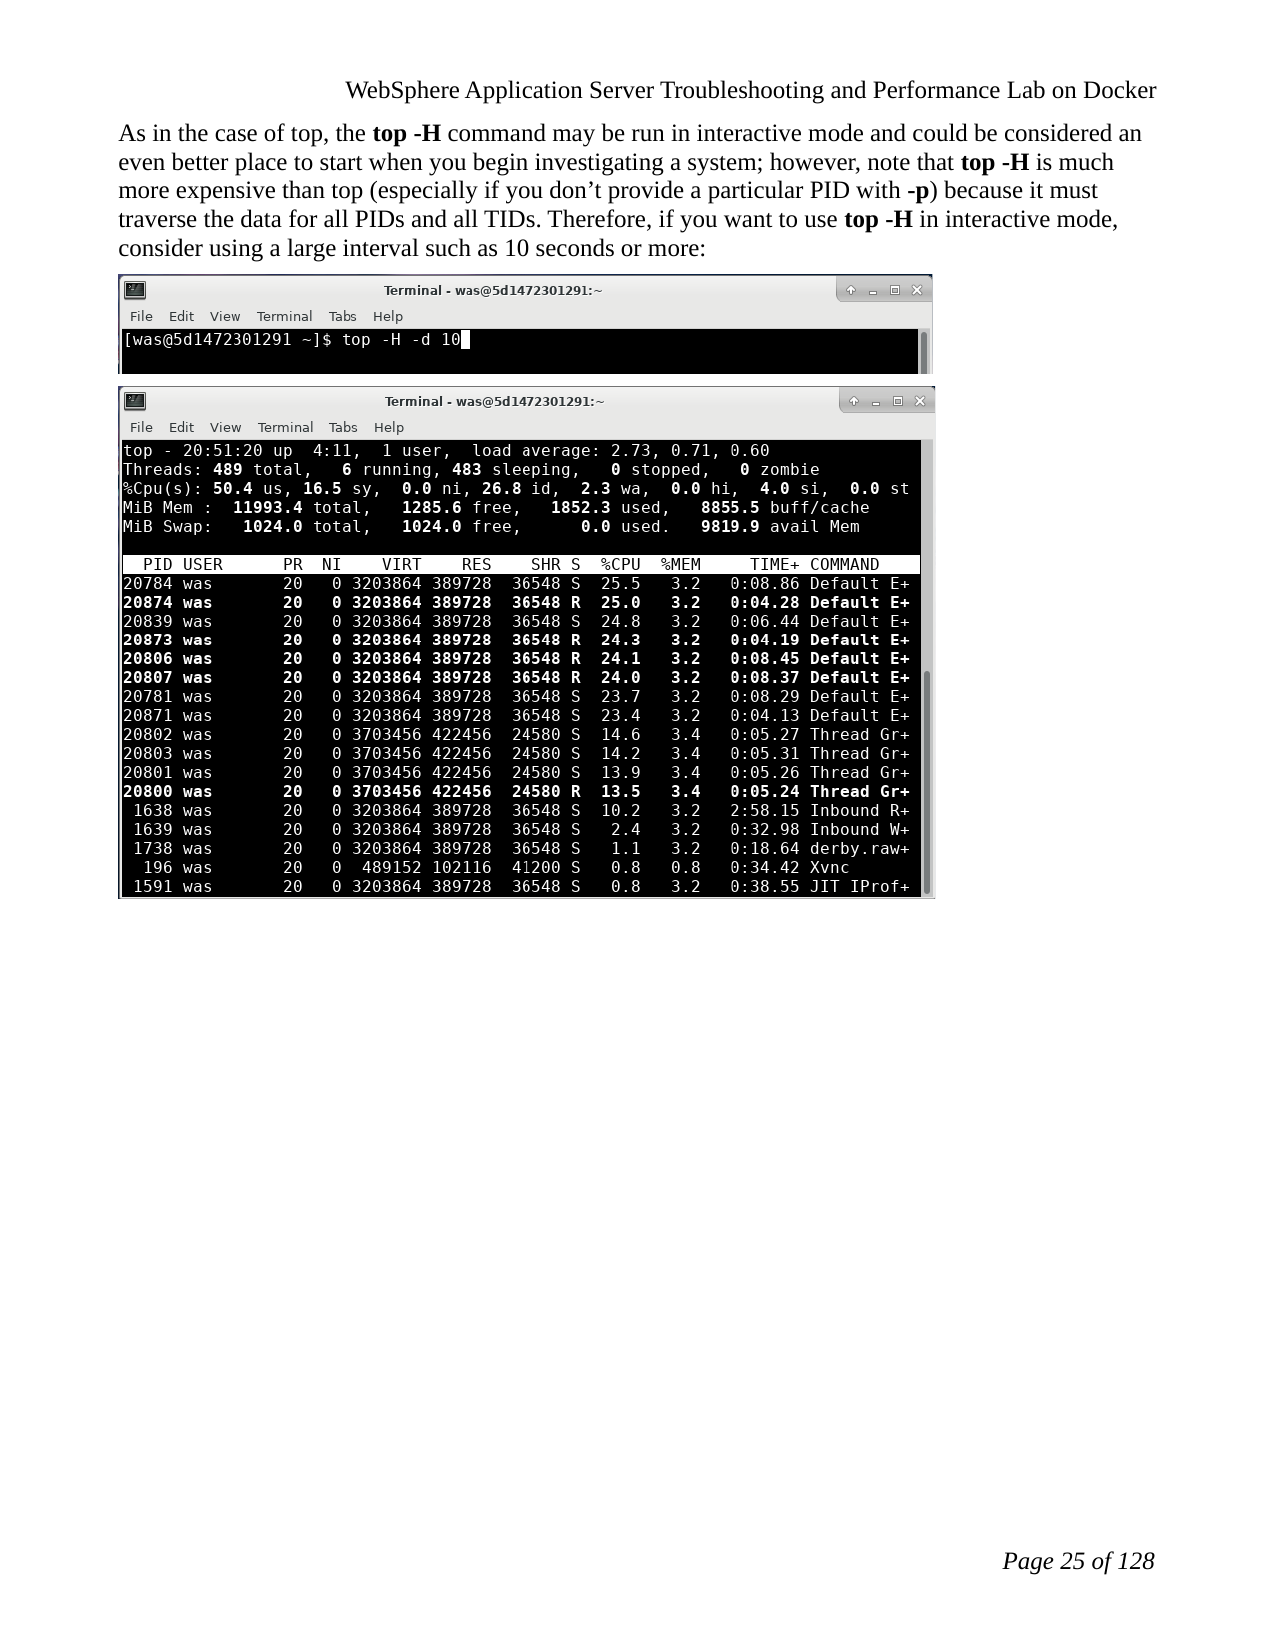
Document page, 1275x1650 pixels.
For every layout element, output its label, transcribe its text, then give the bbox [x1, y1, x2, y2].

text As in the case of top, the top -H command may be run in interactive mode and could be considered an even better place to start when you begin investigating a system; however, note that top -H is much more expensive than top (especially if you don’t provide a particular PID with -p) because it must traverse the data for all PIDs and all TIDs. Therefore, if you want to use top -H in interactive mode, consider using a large interval such as 10 seconds or more: [118, 118, 1157, 262]
picture [118, 274, 933, 374]
picture [118, 386, 936, 899]
